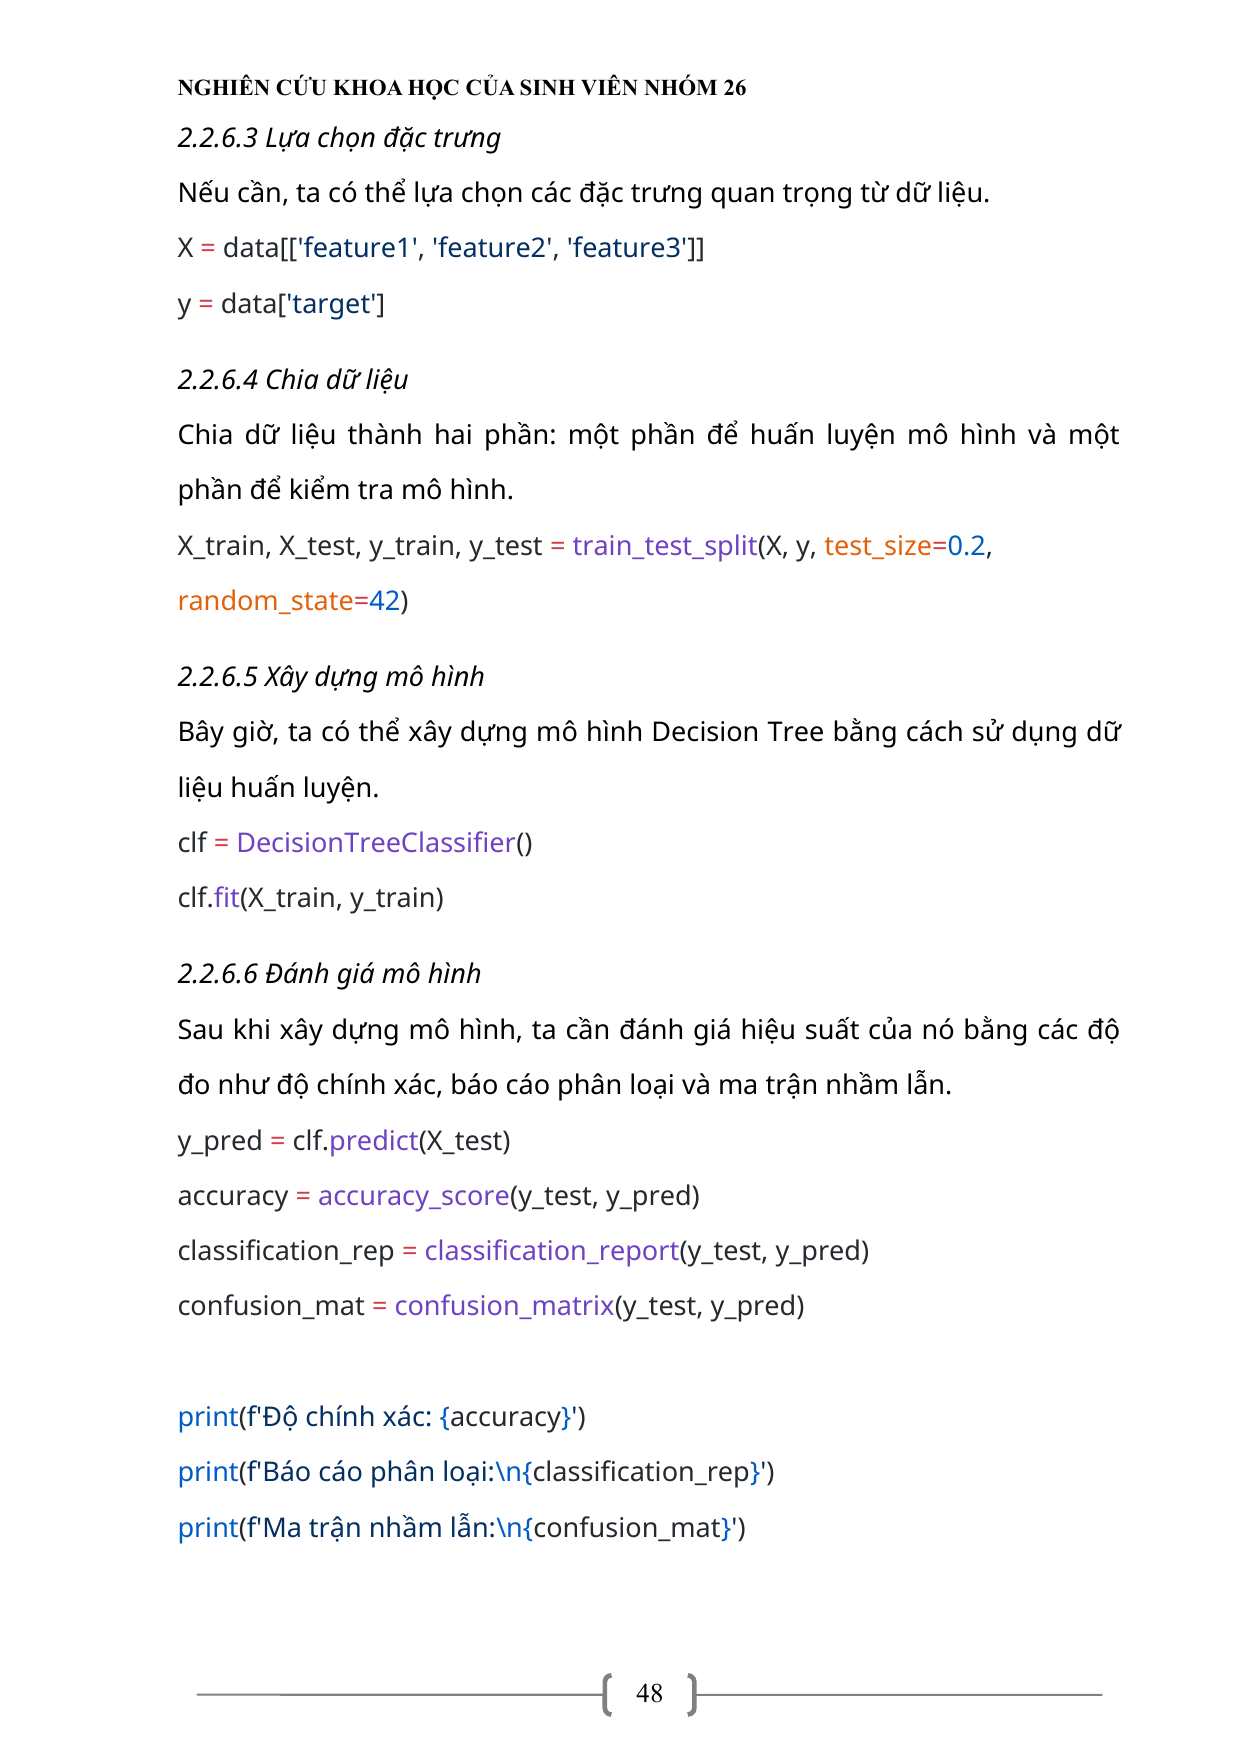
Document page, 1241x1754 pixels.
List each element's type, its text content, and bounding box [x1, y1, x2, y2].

text X = data[['feature1', 'feature2', 'feature3']] y = data['target'] [177, 229, 1122, 321]
subtitle Lựa chọn đặc trưng [177, 118, 1122, 155]
subtitle Chia dữ liệu [177, 360, 1122, 397]
text y_pred = clf.predict(X_test) accuracy = accuracy_score(y_test, y_pred) classification_rep = classification_report(y_test, y_pred) confusion_mat = confusion_matrix(y_test, y_pred) print(f'Độ chính xác: {accuracy}') print(f'Báo cáo phân loại:\n{classification_rep}') print(f'Ma trận nhầm lẫn:\n{confusion_mat}') [177, 1121, 1122, 1545]
text X_train, X_test, y_train, y_test = train_test_split(X, y, test_size=0.2, random_state=42) [177, 526, 1122, 618]
text Nếu cần, ta có thể lựa chọn các đặc trưng quan trọng từ dữ liệu. [177, 173, 1122, 210]
text clf = DecisionTreeClassifier() clf.fit(X_train, y_train) [177, 823, 1122, 916]
subtitle Xây dựng mô hình [177, 658, 1122, 694]
text Sau khi xây dựng mô hình, ta cần đánh giá hiệu suất của nó bằng các độ đo như độ chính xác, báo cáo phân loại và ma trận nhầm lẫn. [177, 1010, 1122, 1102]
text Chia dữ liệu thành hai phần: một phần để huấn luyện mô hình và một phần để kiểm tra mô hình. [177, 416, 1122, 508]
text Bây giờ, ta có thể xây dựng mô hình Decision Tree bằng cách sử dụng dữ liệu huấn luyện. [177, 713, 1122, 805]
subtitle Đánh giá mô hình [177, 955, 1122, 992]
